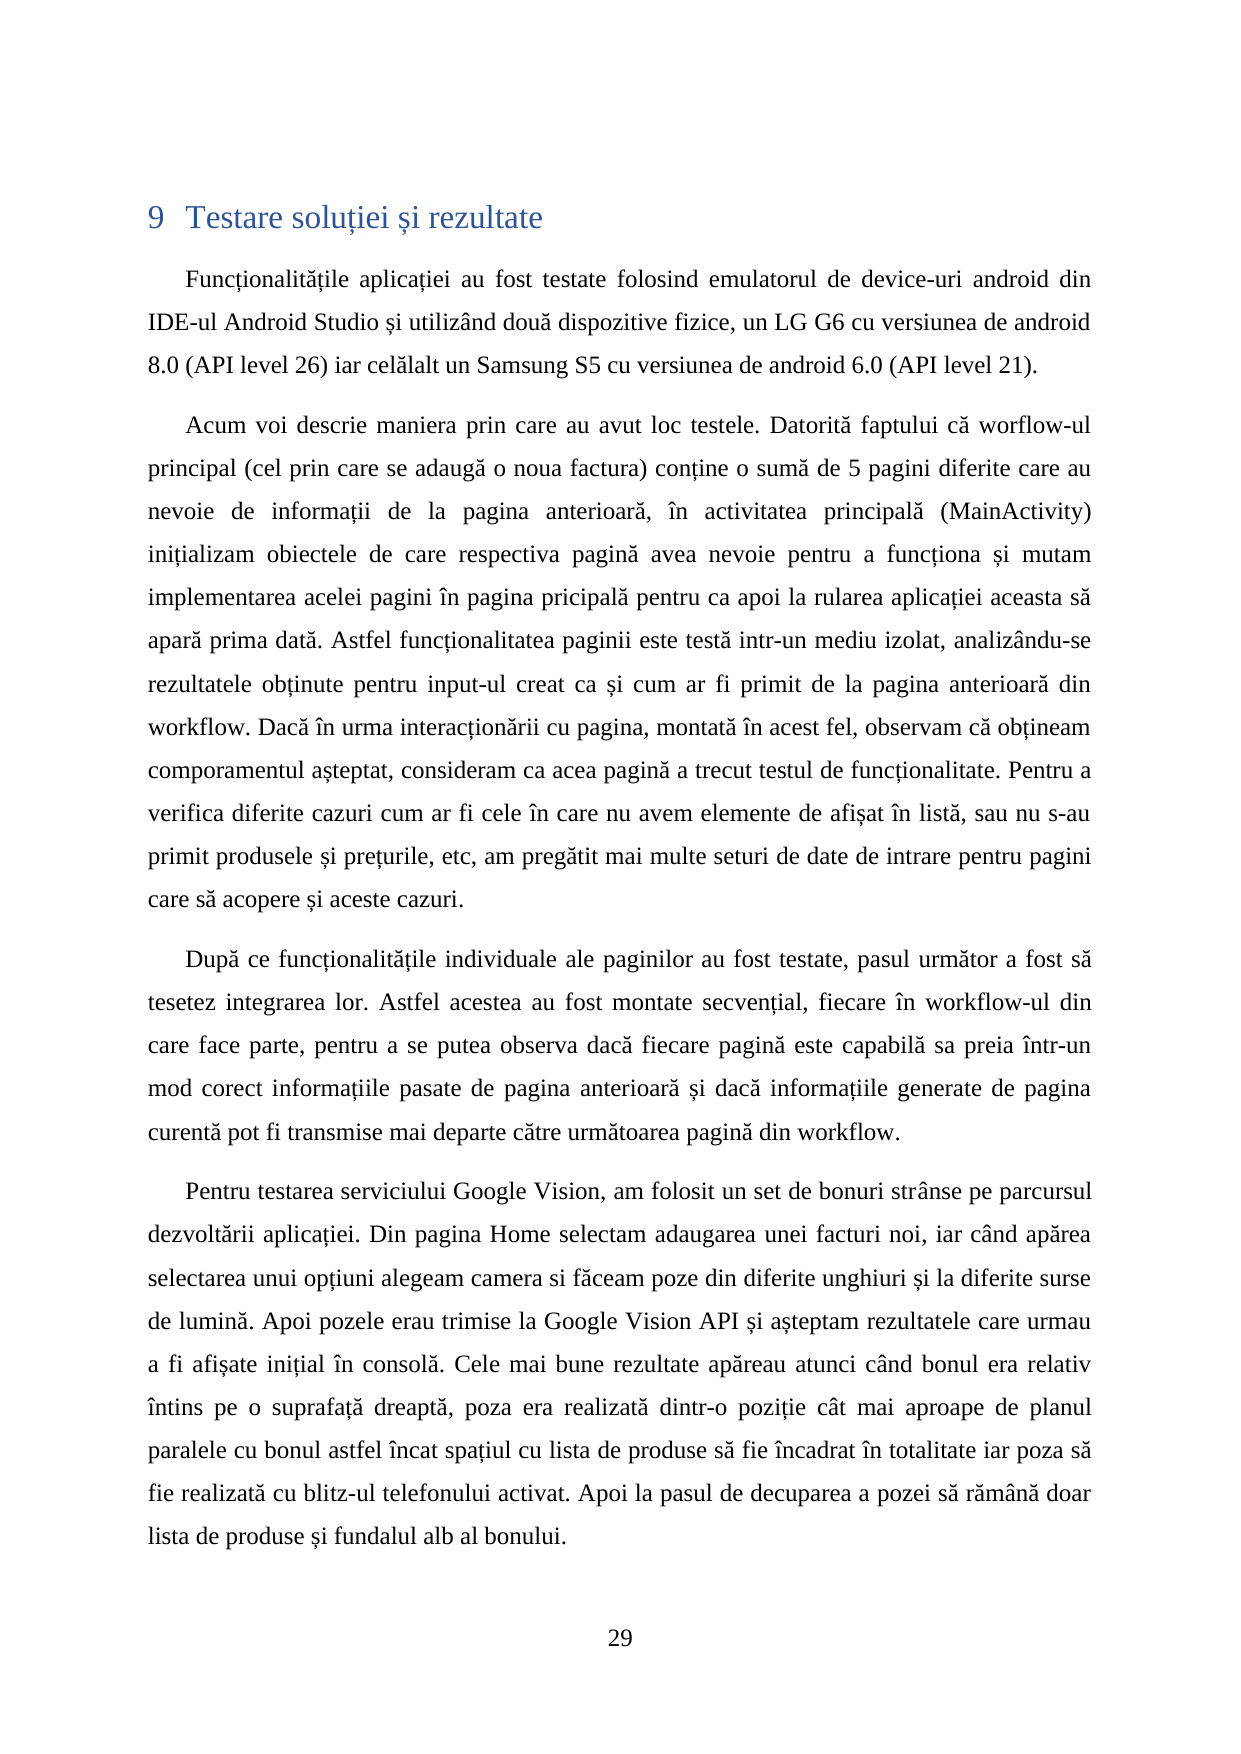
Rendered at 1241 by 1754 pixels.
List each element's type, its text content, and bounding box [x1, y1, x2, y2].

text Acum voi descrie maniera prin care au avut loc testele. Datorită faptului că worflow-ul principal (cel prin care se adaugă o noua factura) conține o sumă de 5 pagini diferite care au nevoie de informații de la pagina anterioară, în activitatea principală (MainActivity) inițializam obiectele de care respectiva pagină avea nevoie pentru a funcționa și mutam implementarea acelei pagini în pagina pricipală pentru ca apoi la rularea aplicației aceasta să apară prima dată. Astfel funcționalitatea paginii este testă intr-un mediu izolat, analizându-se rezultatele obținute pentru input-ul creat ca și cum ar fi primit de la pagina anterioară din workflow. Dacă în urma interacționării cu pagina, montată în acest fel, observam că obțineam comporamentul așteptat, consideram ca acea pagină a trecut testul de funcționalitate. Pentru a verifica diferite cazuri cum ar fi cele în care nu avem elemente de afișat în listă, sau nu s-au primit produsele și prețurile, etc, am pregătit mai multe seturi de date de intrare pentru pagini care să acopere și aceste cazuri. [148, 410, 1093, 913]
text Pentru testarea serviciului Google Vision, am folosit un set de bonuri strânse pe parcursul dezvoltării aplicației. Din pagina Home selectam adaugarea unei facturi noi, iar când apărea selectarea unui opțiuni alegeam camera si făceam poze din diferite unghiuri și la diferite surse de lumină. Apoi pozele erau trimise la Google Vision API și așteptam rezultatele care urmau a fi afișate inițial în consolă. Cele mai bune rezultate apăreau atunci când bonul era relativ întins pe o suprafață dreaptă, poza era realizată dintr-o poziție cât mai aproape de planul paralele cu bonul astfel încat spațiul cu lista de produse să fie încadrat în totalitate iar poza să fie realizată cu blitz-ul telefonului activat. Apoi la pasul de decuparea a pozei să rămână doar lista de produse și fundalul alb al bonului. [148, 1176, 1093, 1550]
subtitle Testare soluției și rezultate [148, 198, 1093, 236]
text Funcționalitățile aplicației au fost testate folosind emulatorul de device-uri android din IDE-ul Android Studio și utilizând două dispozitive fizice, un LG G6 cu versiunea de android 8.0 (API level 26) iar celălalt un Samsung S5 cu versiunea de android 6.0 (API level 21). [148, 264, 1093, 379]
text După ce funcționalitățile individuale ale paginilor au fost testate, pasul următor a fost să tesetez integrarea lor. Astfel acestea au fost montate secvențial, fiecare în workflow-ul din care face parte, pentru a se putea observa dacă fiecare pagină este capabilă sa preia într-un mod corect informațiile pasate de pagina anterioară și dacă informațiile generate de pagina curentă pot fi transmise mai departe către următoarea pagină din workflow. [148, 944, 1093, 1145]
